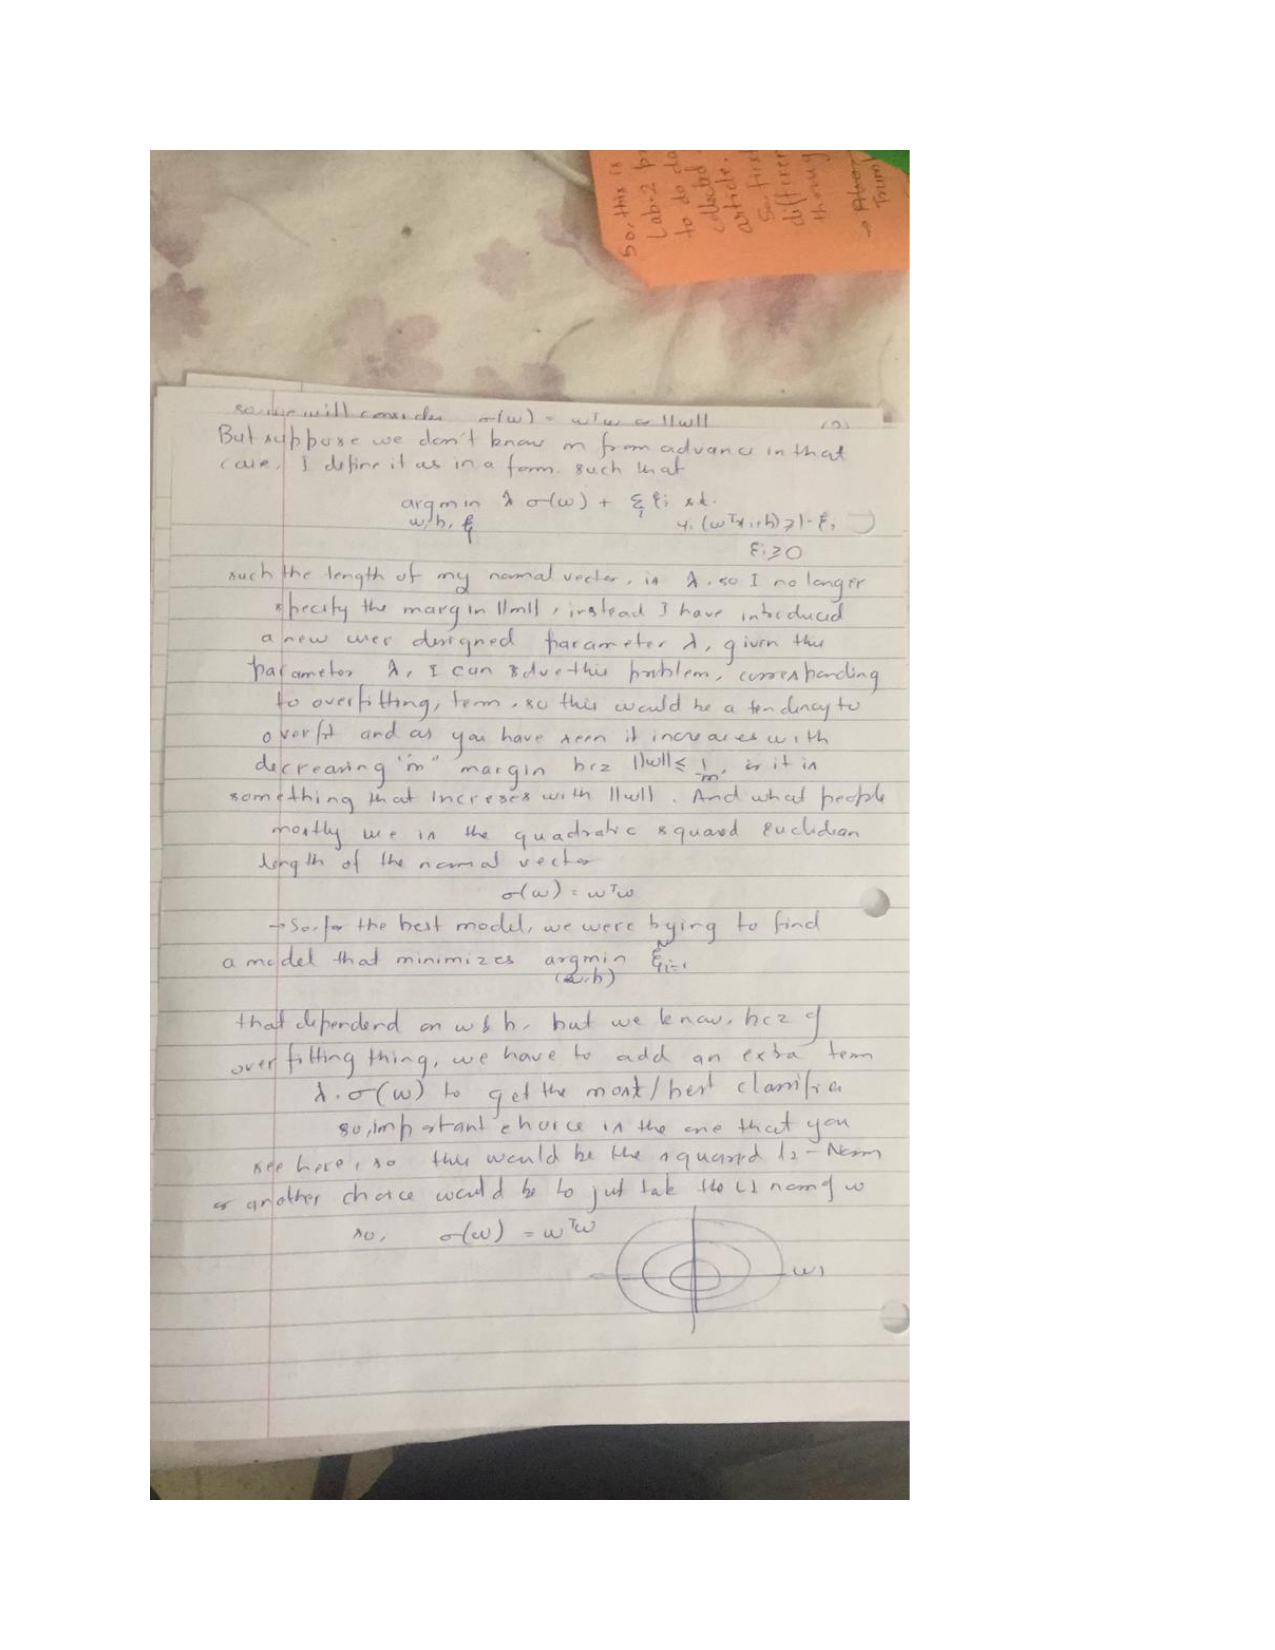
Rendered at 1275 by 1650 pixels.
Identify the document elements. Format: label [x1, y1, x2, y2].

picture [150, 150, 910, 1500]
